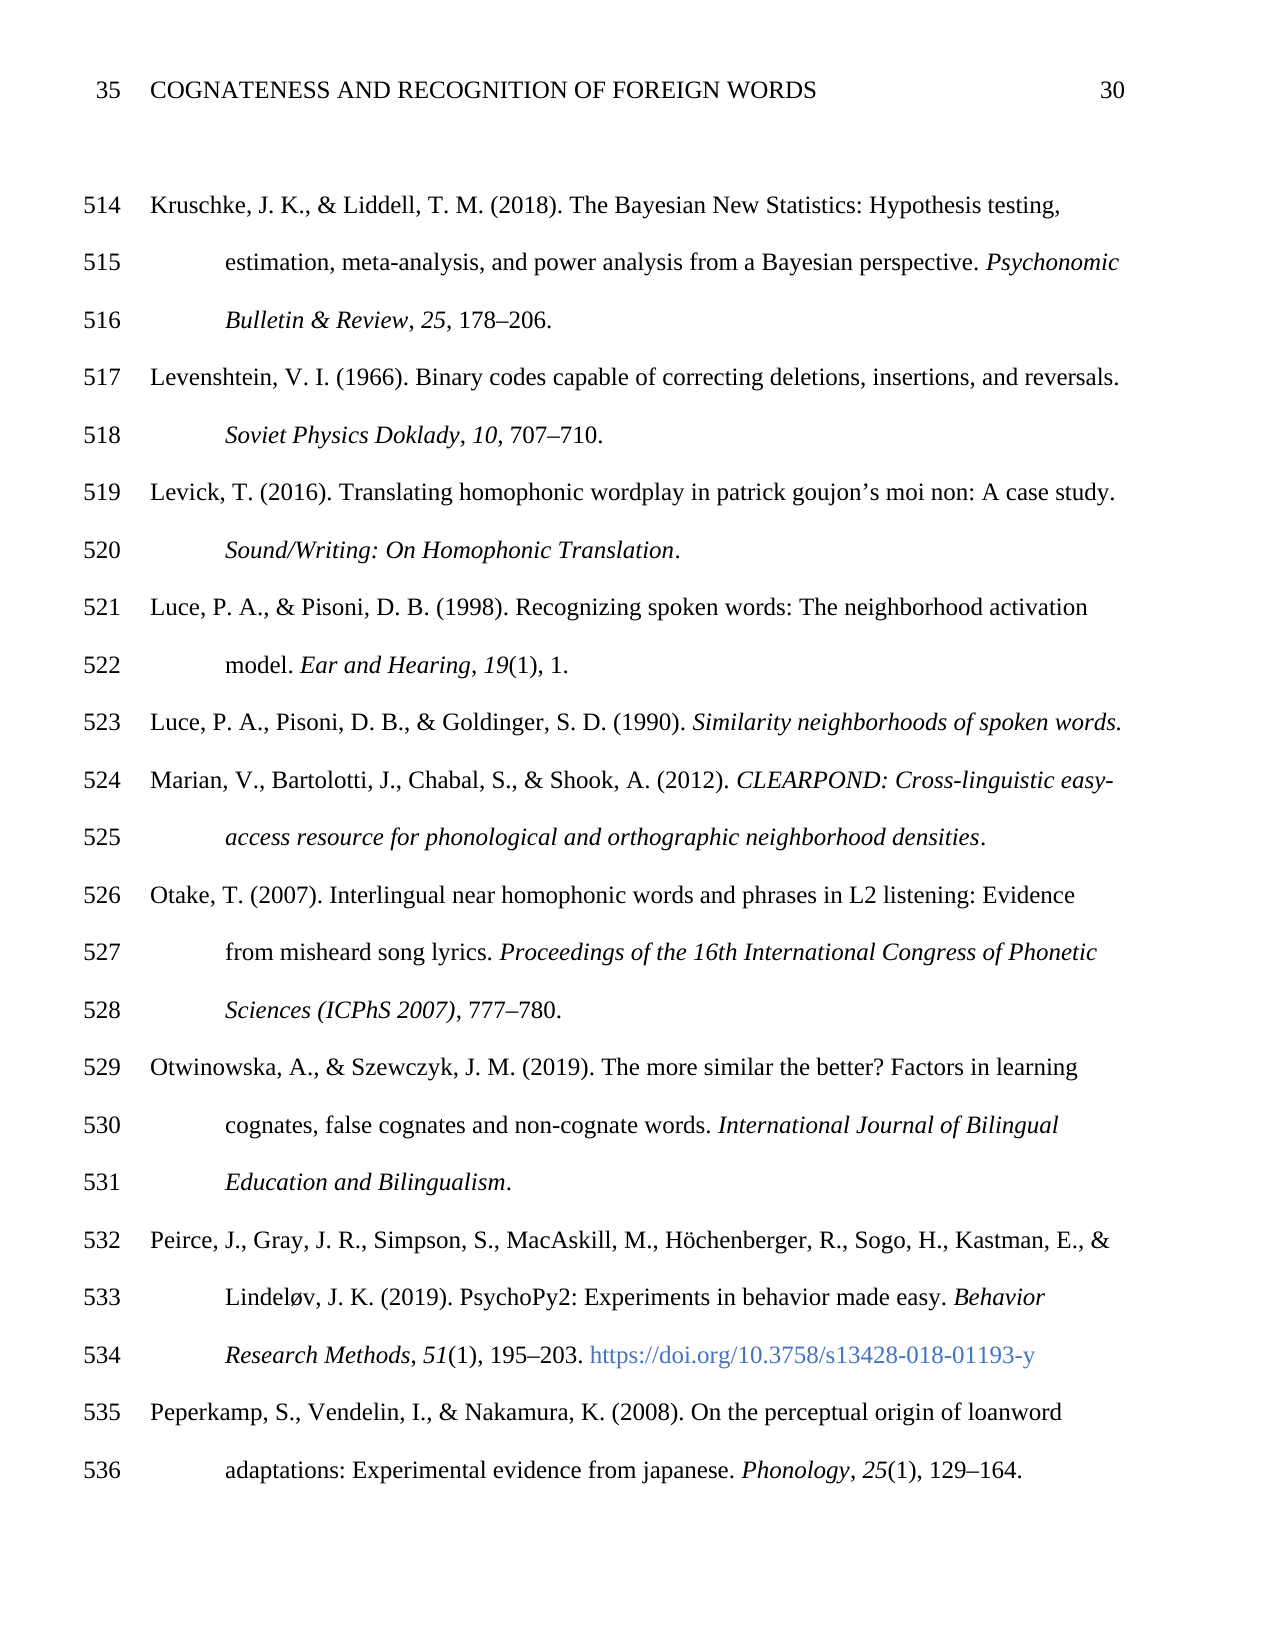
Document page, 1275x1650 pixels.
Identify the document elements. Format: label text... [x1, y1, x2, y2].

text Otwinowska, A., & Szewczyk, J. M. (2019). The more similar the better? Factors in learning cognates, false cognates and non-cognate words. International Journal of Bilingual Education and Bilingualism. [150, 1052, 1125, 1196]
text Peirce, J., Gray, J. R., Simpson, S., MacAskill, M., Höchenberger, R., Sogo, H., Kastman, E., & Lindeløv, J. K. (2019). PsychoPy2: Experiments in behavior made easy. Behavior Research Methods, 51(1), 195–203. https://doi.org/10.3758/s13428-018-01193-y [150, 1225, 1125, 1369]
text Peperkamp, S., Vendelin, I., & Nakamura, K. (2008). On the perceptual origin of loanword adaptations: Experimental evidence from japanese. Phonology, 25(1), 129–164. [150, 1397, 1125, 1484]
text Levick, T. (2016). Translating homophonic wordplay in patrick goujon’s moi non: A case study. Sound/Writing: On Homophonic Translation. [150, 477, 1125, 564]
text Otake, T. (2007). Interlingual near homophonic words and phrases in L2 listening: Evidence from misheard song lyrics. Proceedings of the 16th International Congress of Phonetic Sciences (ICPhS 2007), 777–780. [150, 880, 1125, 1024]
text Marian, V., Bartolotti, J., Chabal, S., & Shook, A. (2012). CLEARPOND: Cross-linguistic easy-access resource for phonological and orthographic neighborhood densities. [150, 765, 1125, 851]
text Luce, P. A., & Pisoni, D. B. (1998). Recognizing spoken words: The neighborhood activation model. Ear and Hearing, 19(1), 1. [150, 592, 1125, 679]
text Levenshtein, V. I. (1966). Binary codes capable of correcting deletions, insertions, and reversals. Soviet Physics Doklady, 10, 707–710. [150, 362, 1125, 449]
text Luce, P. A., Pisoni, D. B., & Goldinger, S. D. (1990). Similarity neighborhoods of spoken words. [150, 707, 1125, 736]
text Kruschke, J. K., & Liddell, T. M. (2018). The Bayesian New Statistics: Hypothesis testing, estimation, meta-analysis, and power analysis from a Bayesian perspective. Psychonomic Bulletin & Review, 25, 178–206. [150, 190, 1125, 334]
